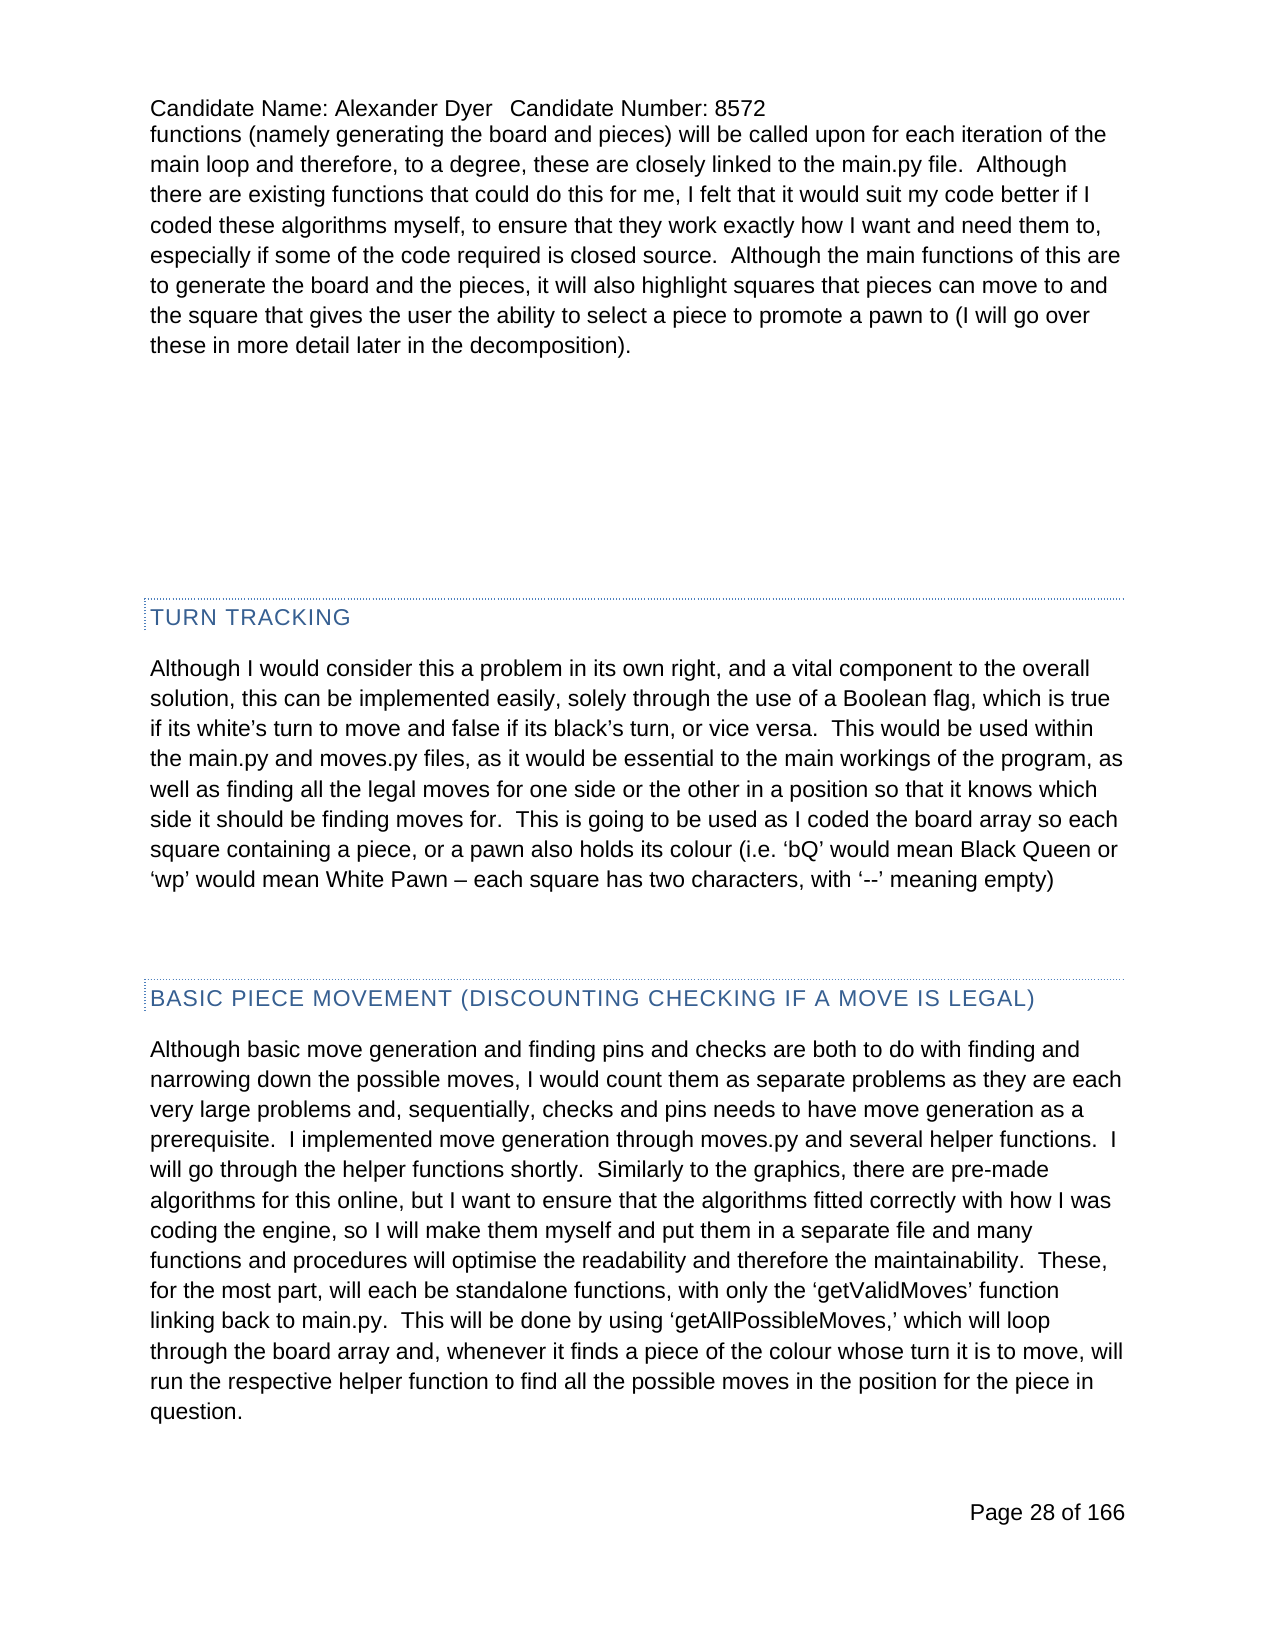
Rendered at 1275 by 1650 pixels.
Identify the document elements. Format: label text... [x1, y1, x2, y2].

text Although basic move generation and finding pins and checks are both to do with finding and narrowing down the possible moves, I would count them as separate problems as they are each very large problems and, sequentially, checks and pins needs to have move generation as a prerequisite. I implemented move generation through moves.py and several helper functions. I will go through the helper functions shortly. Similarly to the graphics, there are pre-made algorithms for this online, but I want to ensure that the algorithms fitted correctly with how I was coding the engine, so I will make them myself and put them in a separate file and many functions and procedures will optimise the readability and therefore the maintainability. These, for the most part, will each be standalone functions, with only the ‘getValidMoves’ function linking back to main.py. This will be done by using ‘getAllPossibleMoves,’ which will loop through the board array and, whenever it finds a piece of the colour whose turn it is to move, will run the respective helper function to find all the possible moves in the position for the piece in question. [150, 1036, 1125, 1424]
subtitle Basic PIece Movement (Discounting Checking if a Move is Legal) [144, 979, 1125, 1011]
subtitle Turn Tracking [144, 598, 1125, 630]
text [150, 121, 1125, 359]
text Although I would consider this a problem in its own right, and a vital component to the overall solution, this can be implemented easily, solely through the use of a Boolean flag, which is true if its white’s turn to move and false if its black’s turn, or vice versa. This would be used within the main.py and moves.py files, as it would be essential to the main workings of the program, as well as finding all the legal moves for one side or the other in a position so that it knows which side it should be finding moves for. This is going to be used as I coded the board array so each square containing a piece, or a pawn also holds its colour (i.e. ‘bQ’ would mean Black Queen or ‘wp’ would mean White Pawn – each square has two characters, with ‘--’ meaning empty) [150, 655, 1125, 893]
